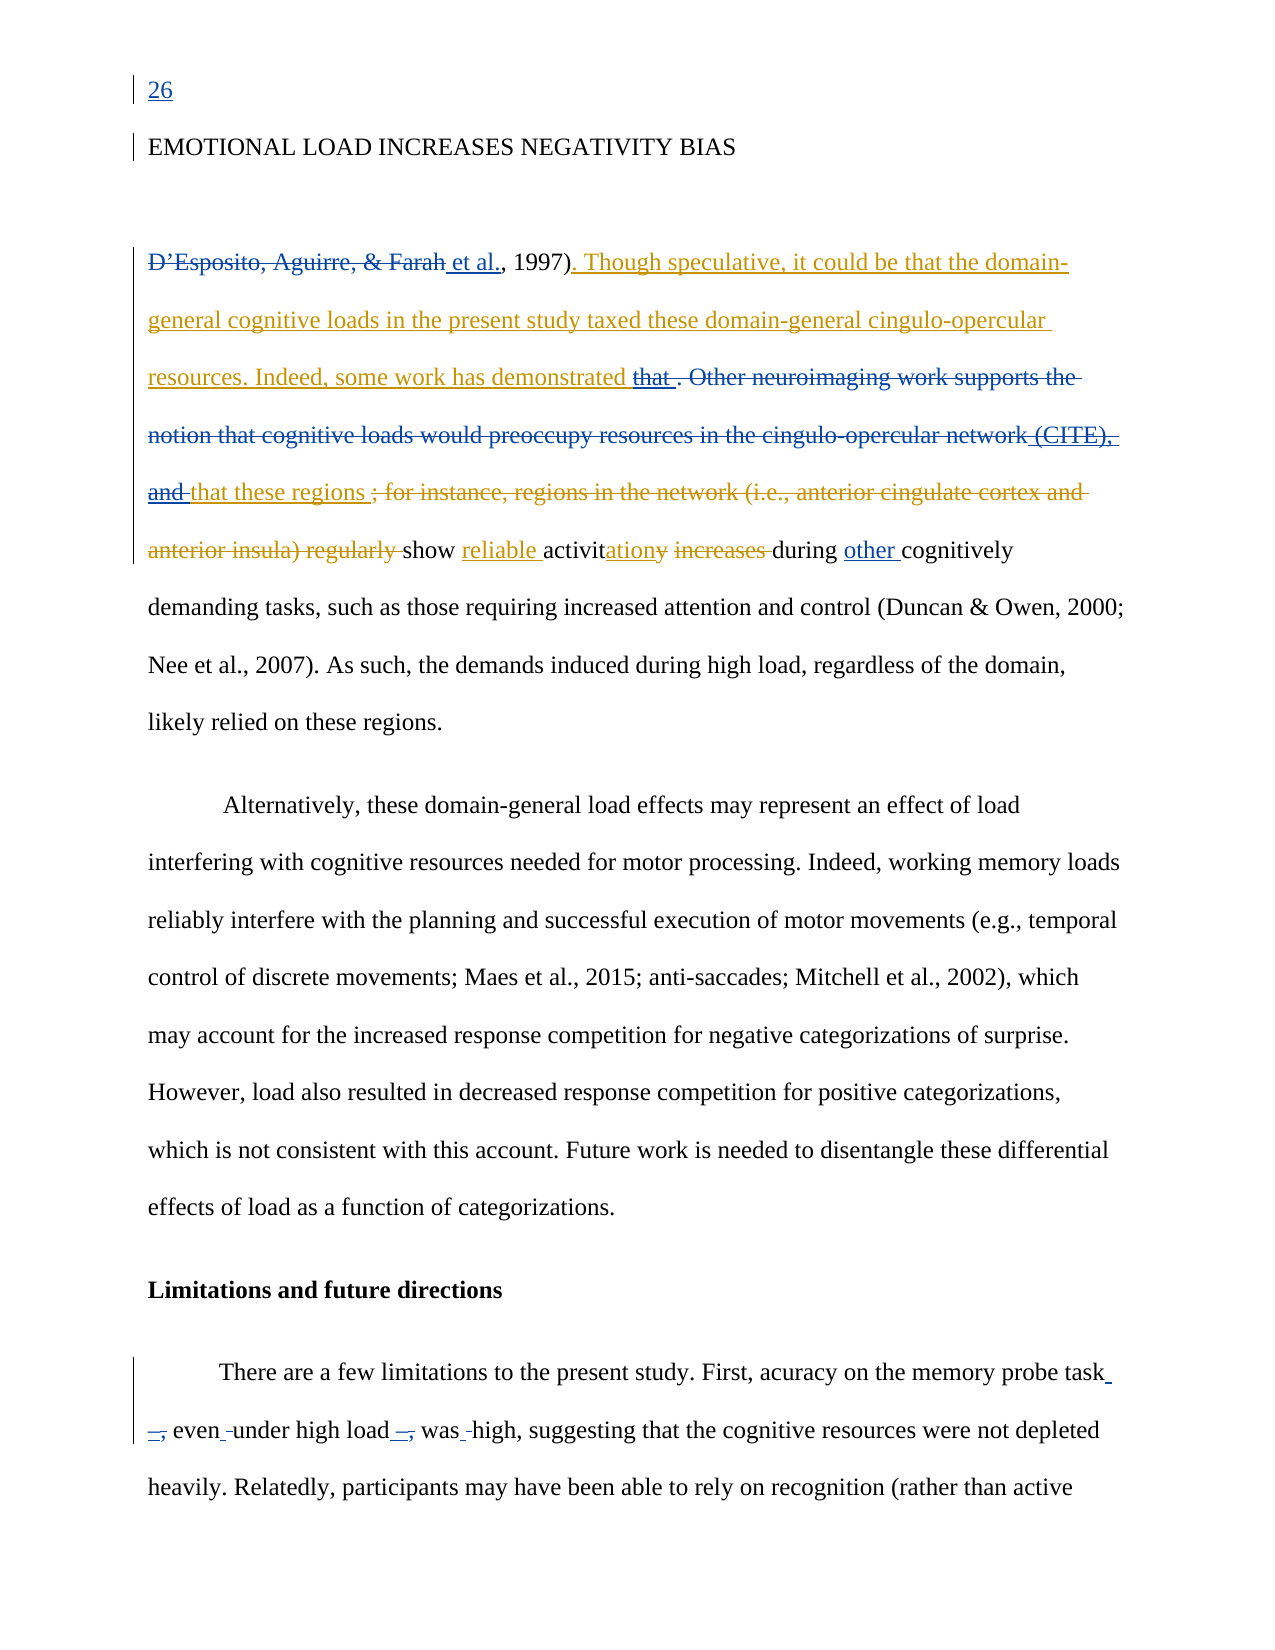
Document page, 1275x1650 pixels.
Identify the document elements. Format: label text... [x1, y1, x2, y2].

text Limitations and future directions [148, 1275, 1127, 1304]
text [148, 247, 1127, 736]
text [148, 1357, 1127, 1501]
text Alternatively, these domain-general load effects may represent an effect of load interfering with cognitive resources needed for motor processing. Indeed, working memory loads reliably interfere with the planning and successful execution of motor movements (e.g., temporal control of discrete movements; Maes et al., 2015; anti-saccades; Mitchell et al., 2002), which may account for the increased response competition for negative categorizations of surprise. However, load also resulted in decreased response competition for positive categorizations, which is not consistent with this account. Future work is needed to disentangle these differential effects of load as a function of categorizations. [148, 790, 1127, 1221]
